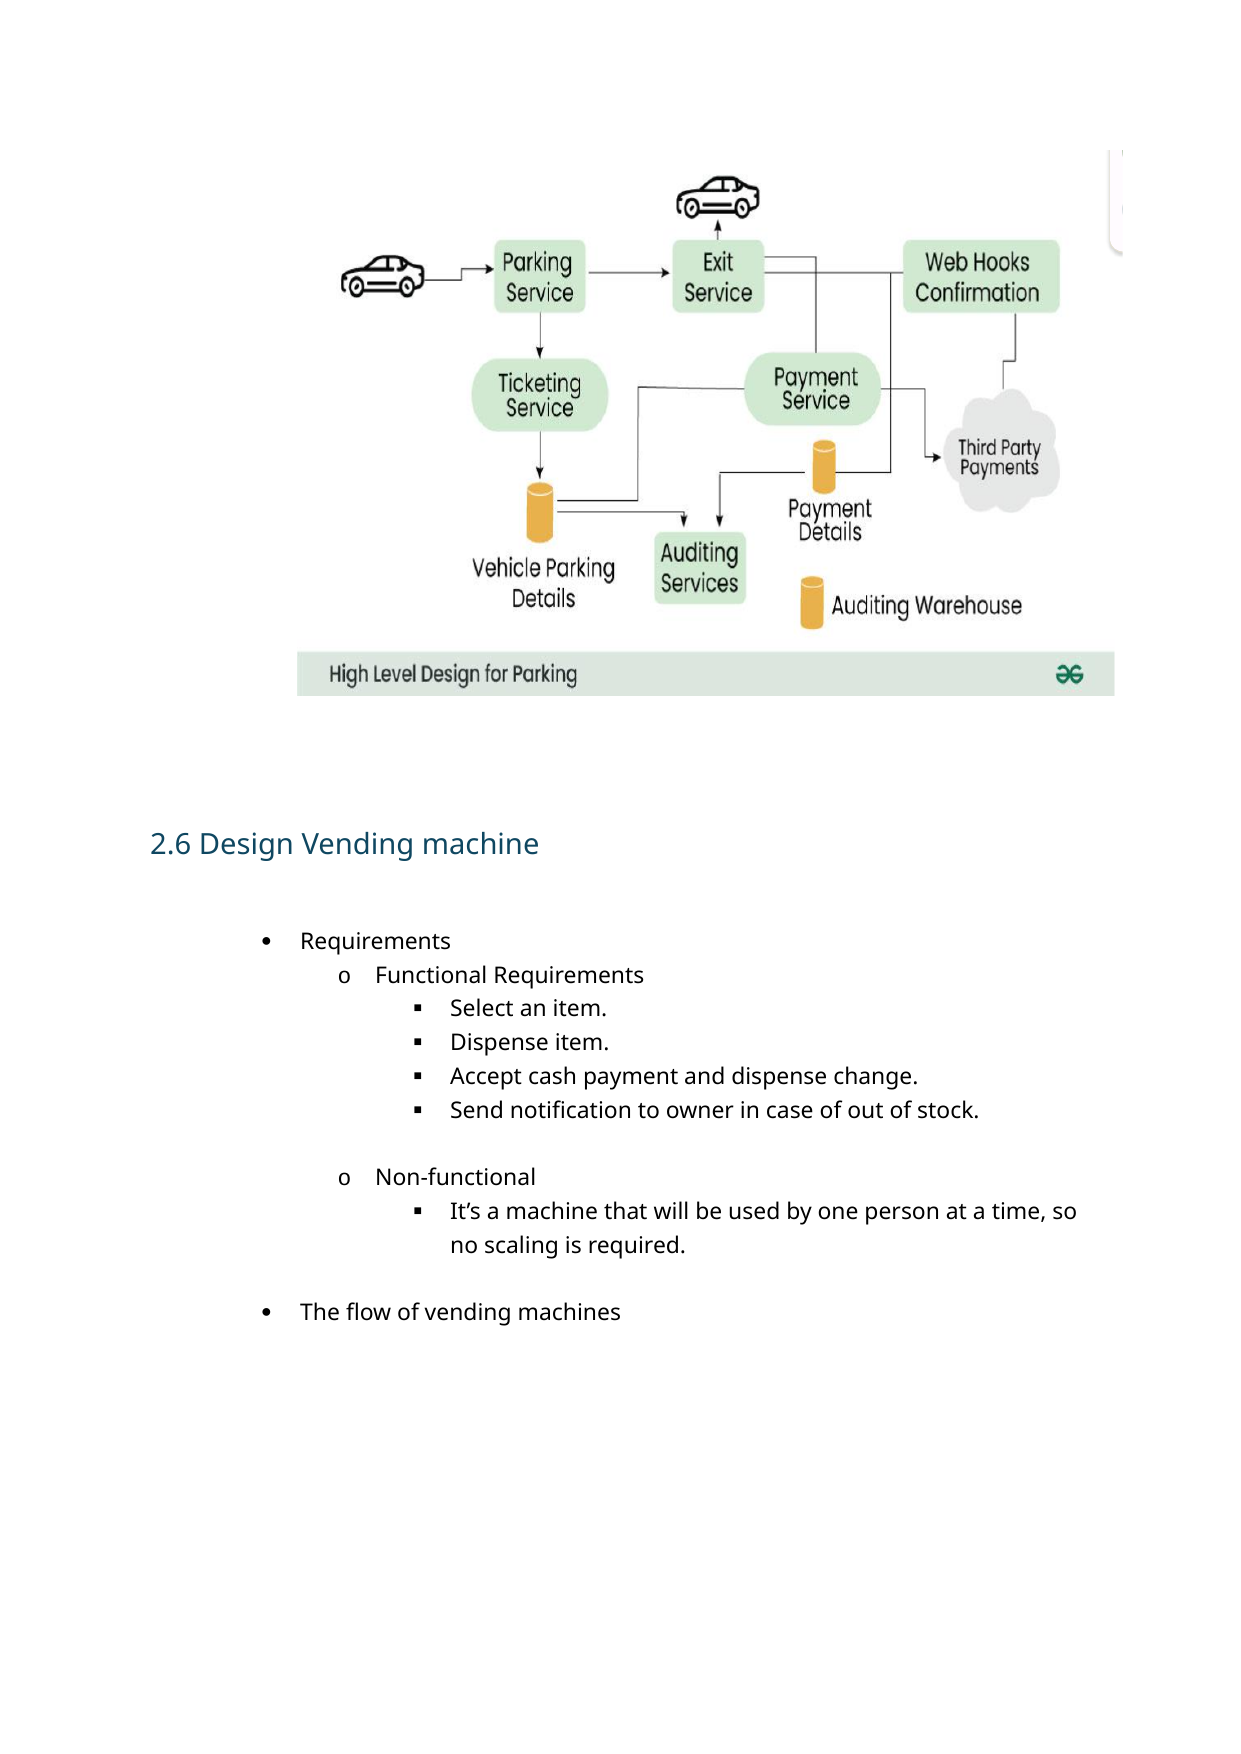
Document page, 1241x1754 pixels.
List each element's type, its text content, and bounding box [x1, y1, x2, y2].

list Non-functional [337, 1161, 1090, 1192]
list Accept cash payment and dispense change. [412, 1060, 1090, 1091]
list Send notification to owner in case of out of stock. [412, 1094, 1090, 1125]
list The flow of vending machines [262, 1296, 1090, 1327]
picture [262, 150, 1123, 703]
subtitle 2.6 Design Vending machine [150, 823, 1090, 863]
list Requirements [262, 925, 1090, 956]
list Select an item. [412, 992, 1090, 1024]
list Dispense item. [412, 1026, 1090, 1057]
list It’s a machine that will be used by one person at a time, so no scaling is required. [412, 1195, 1090, 1260]
list Functional Requirements [337, 958, 1090, 990]
